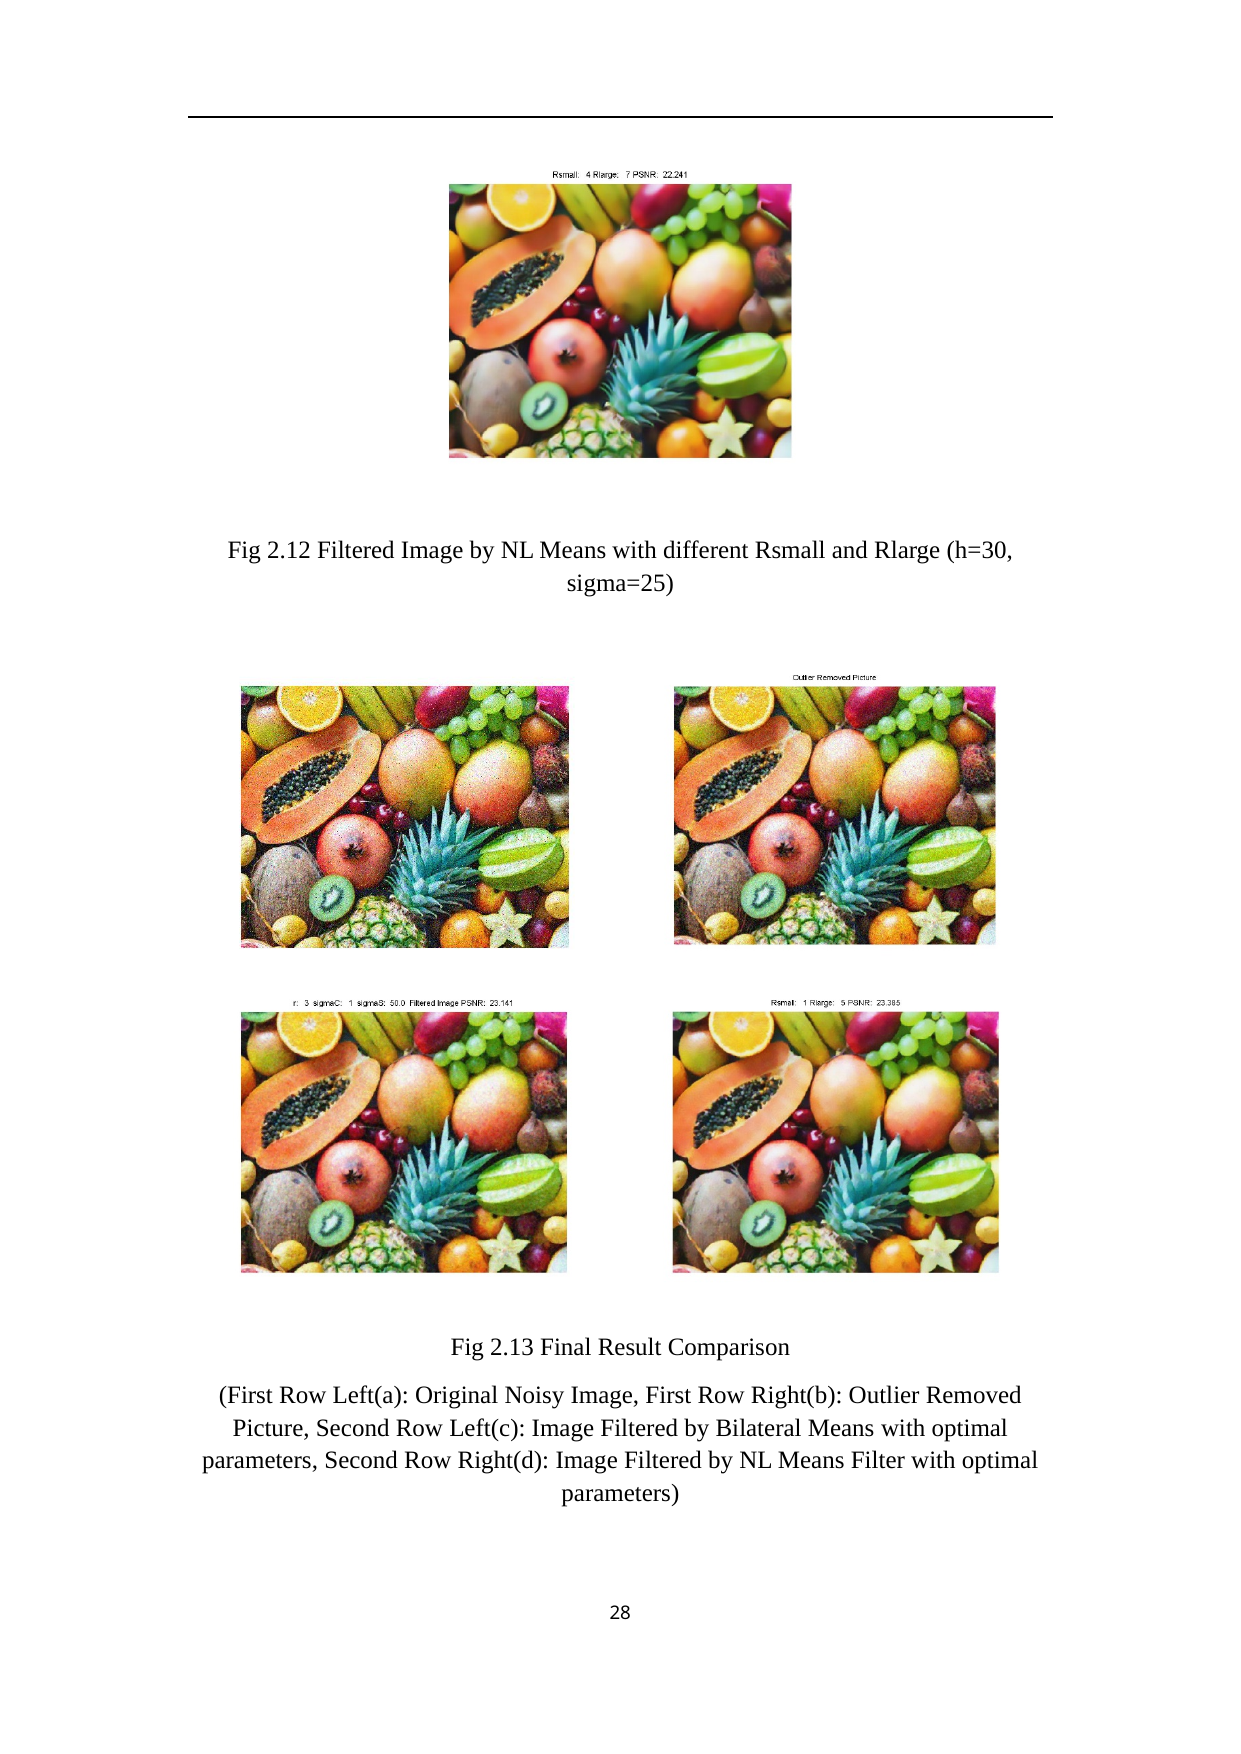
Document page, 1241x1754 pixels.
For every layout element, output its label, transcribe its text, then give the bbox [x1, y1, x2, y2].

text Fig 2.12 Filtered Image by NL Means with different Rsmall and Rlarge (h=30, sigma=25) [187, 533, 1053, 598]
picture [187, 663, 1048, 984]
text (First Row Left(a): Original Noisy Image, First Row Right(b): Outlier Removed Picture, Second Row Left(c): Image Filtered by Bilateral Means with optimal parameters, Second Row Right(d): Image Filtered by NL Means Filter with optimal parameters) [187, 1378, 1053, 1508]
picture [187, 988, 1052, 1313]
text Fig 2.13 Final Result Comparison [187, 1330, 1053, 1362]
picture [393, 159, 847, 500]
